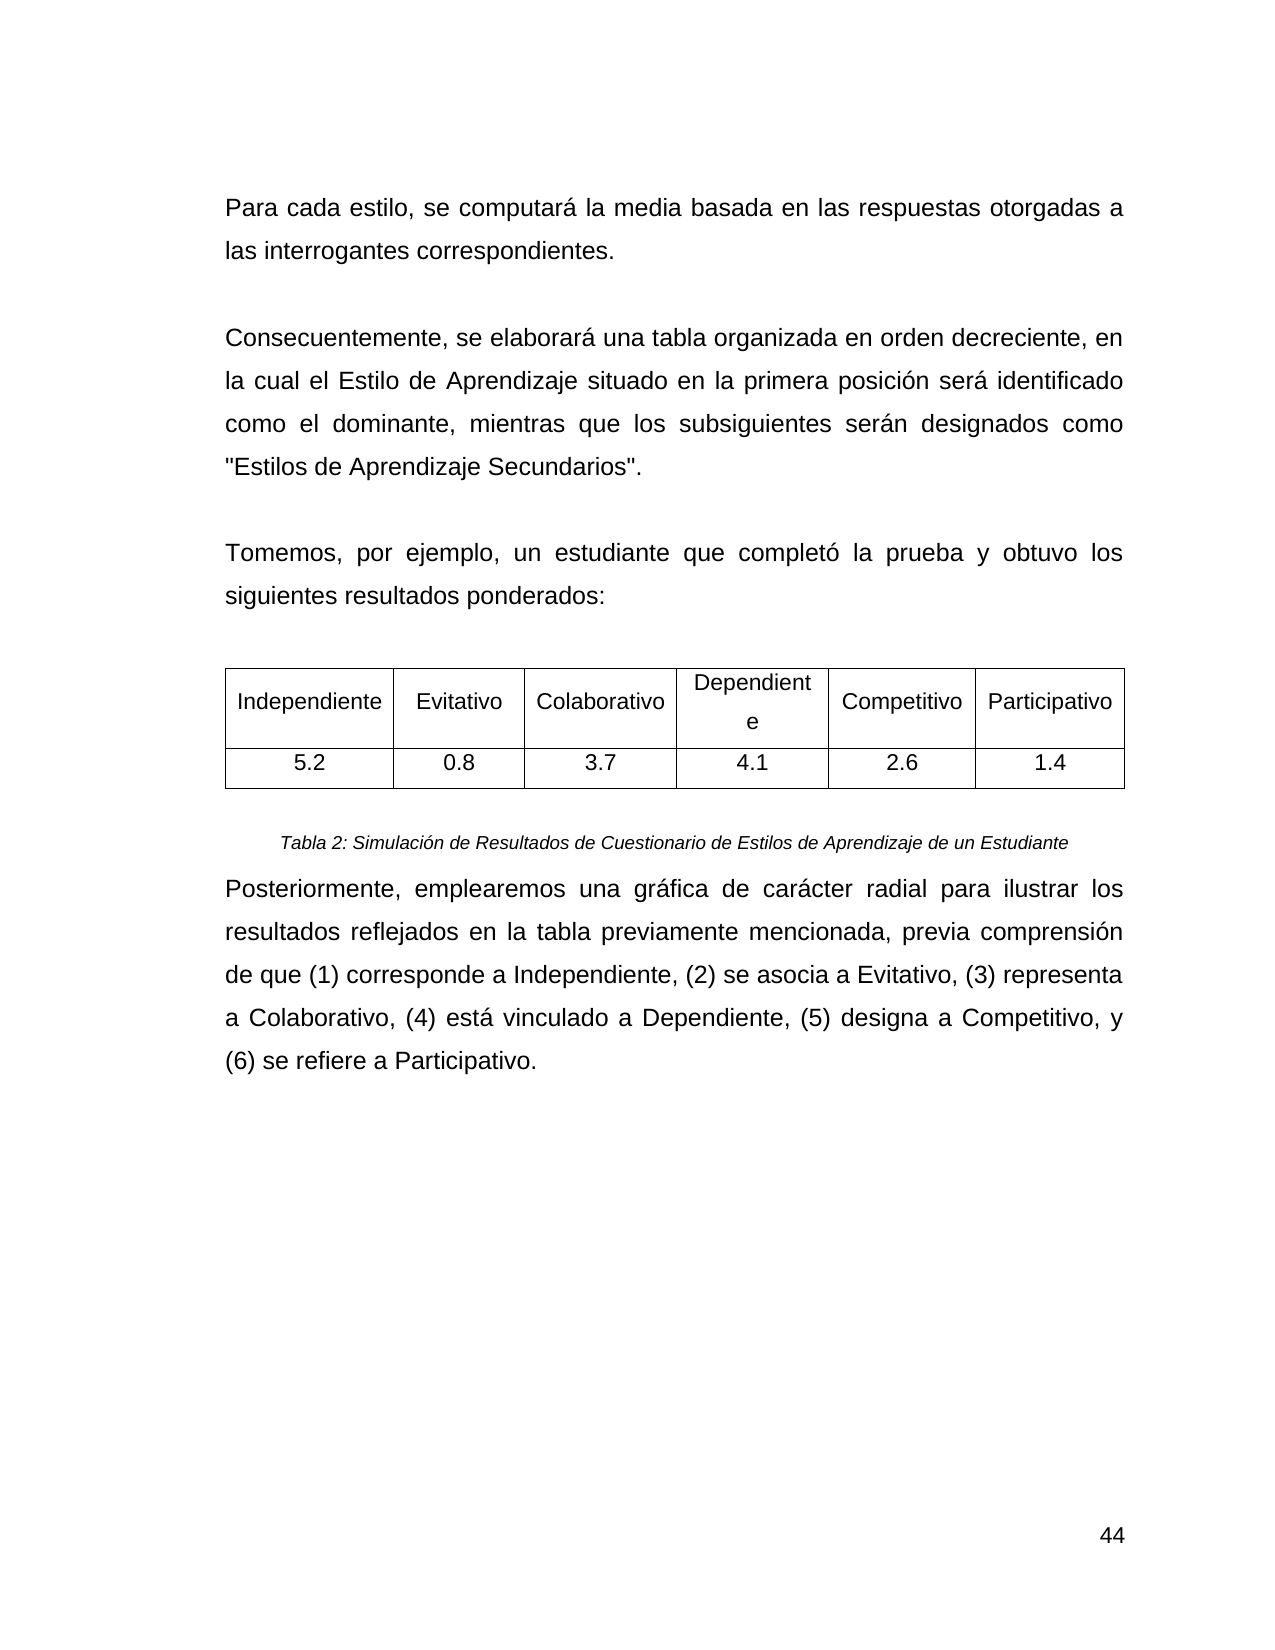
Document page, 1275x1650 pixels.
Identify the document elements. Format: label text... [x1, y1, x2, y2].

text Tomemos, por ejemplo, un estudiante que completó la prueba y obtuvo los siguientes resultados ponderados: [225, 538, 1125, 610]
table_header Participativo [976, 669, 1124, 747]
text Consecuentemente, se elaborará una tabla organizada en orden decreciente, en la cual el Estilo de Aprendizaje situado en la primera posición será identificado como el dominante, mientras que los subsiguientes serán designados como "Estilos de Aprendizaje Secundarios". [225, 322, 1125, 481]
table_header Evitativo [394, 669, 524, 747]
table_header Dependiente [677, 669, 828, 747]
table_cell 4.1 [677, 749, 828, 788]
table_cell 0.8 [394, 749, 524, 788]
table_header Competitivo [829, 669, 975, 747]
text Posteriormente, emplearemos una gráfica de carácter radial para ilustrar los resultados reflejados en la tabla previamente mencionada, previa comprensión de que (1) corresponde a Independiente, (2) se asocia a Evitativo, (3) representa a Colaborativo, (4) está vinculado a Dependiente, (5) designa a Competitivo, y (6) se refiere a Participativo. [225, 874, 1125, 1075]
table_cell 5.2 [226, 749, 393, 788]
table_header Colaborativo [525, 669, 676, 747]
text Tabla 2: Simulación de Resultados de Cuestionario de Estilos de Aprendizaje de un Estudiante [225, 831, 1125, 853]
table_cell 1.4 [976, 749, 1124, 788]
text Para cada estilo, se computará la media basada en las respuestas otorgadas a las interrogantes correspondientes. [225, 193, 1125, 265]
table_cell 2.6 [829, 749, 975, 788]
table_cell 3.7 [525, 749, 676, 788]
table_header Independiente [226, 669, 393, 747]
